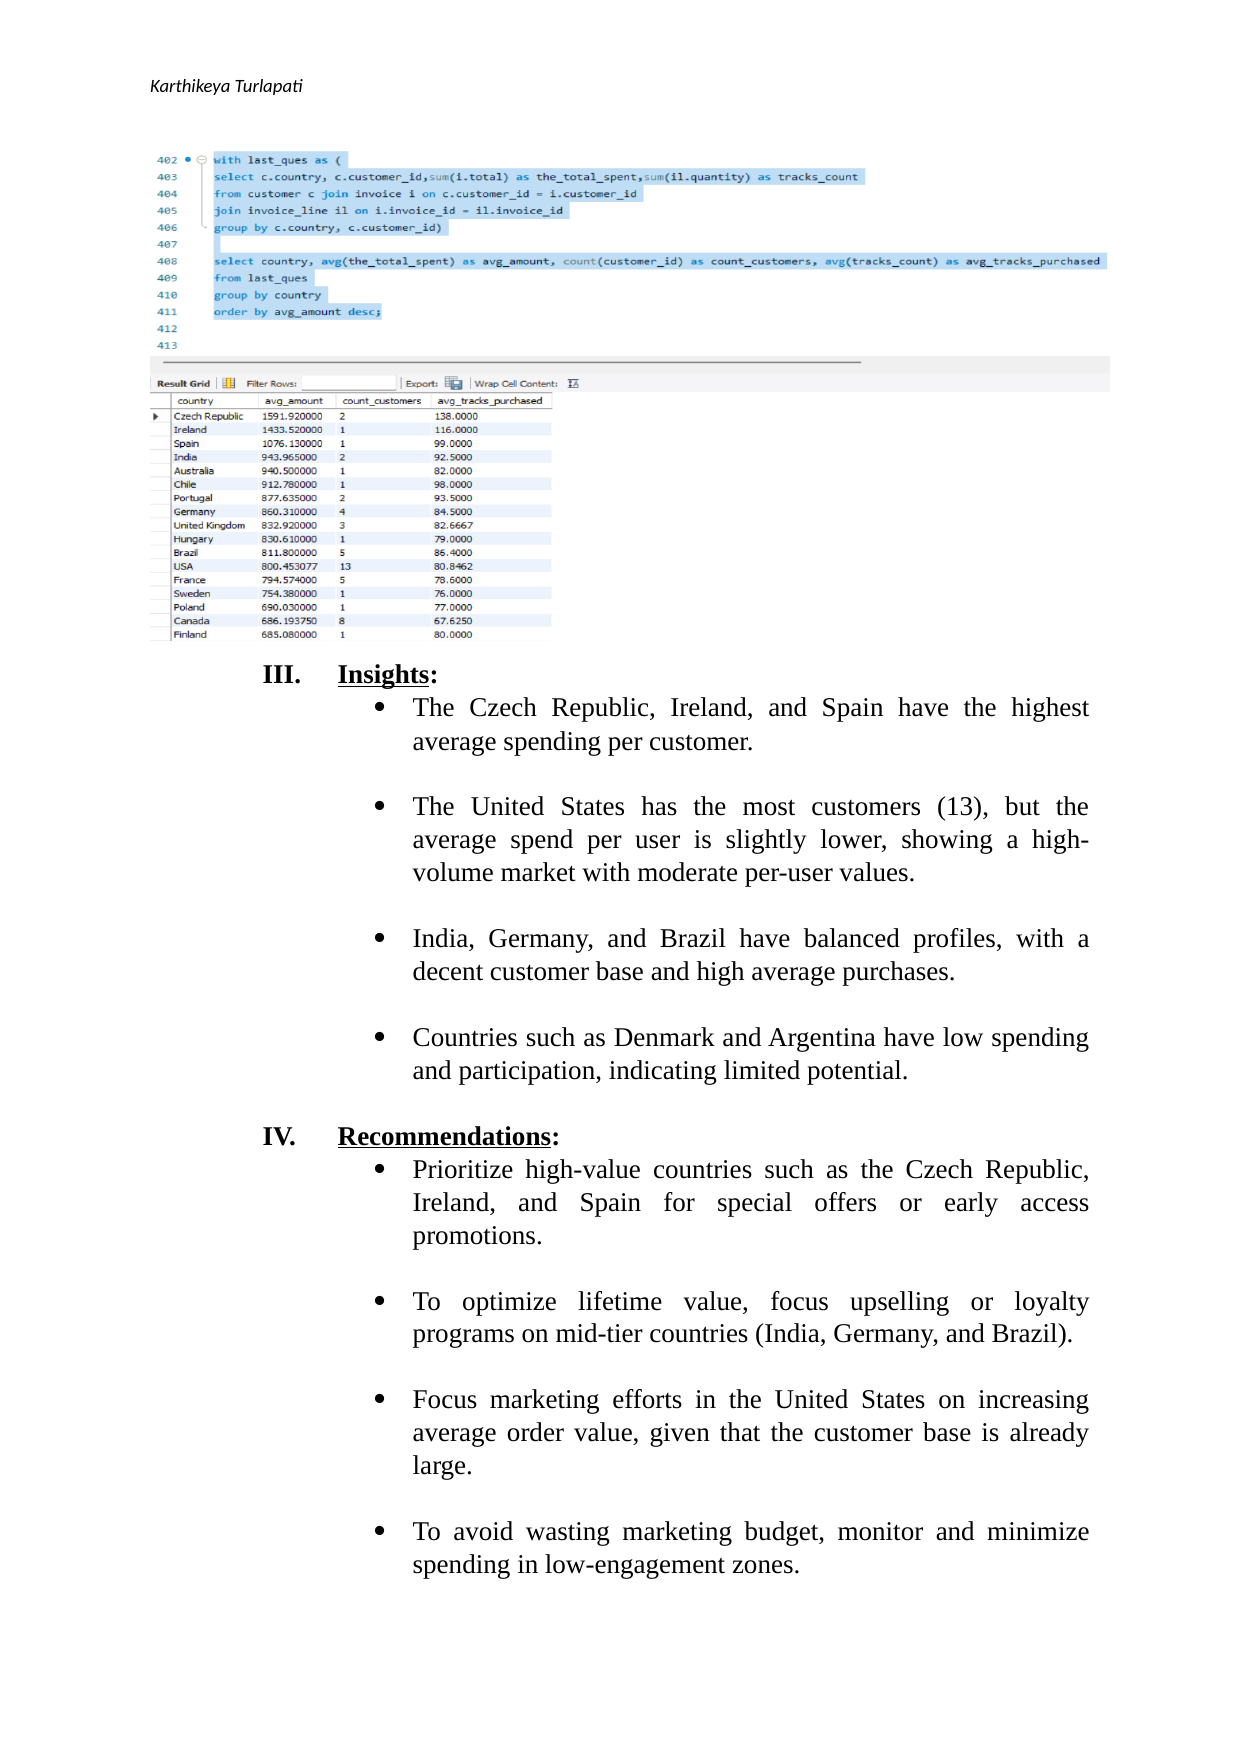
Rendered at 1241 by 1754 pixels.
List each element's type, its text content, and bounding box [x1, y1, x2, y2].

list The United States has the most customers (13), but the average spend per user is slightly lower, showing a high-volume market with moderate per-user values. [375, 790, 1090, 887]
list Focus marketing efforts in the United States on increasing average order value, given that the customer base is already large. [375, 1383, 1090, 1481]
list The Czech Republic, Ireland, and Spain have the highest average spending per customer. [375, 692, 1090, 756]
picture [150, 150, 1110, 641]
list Recommendations: [262, 1120, 1090, 1151]
list India, Germany, and Brazil have balanced profiles, with a decent customer base and high average purchases. [375, 922, 1090, 986]
list To avoid wasting marketing budget, monitor and minimize spending in low-engagement zones. [375, 1515, 1090, 1579]
list Insights: [262, 659, 1090, 690]
list To optimize lifetime value, focus upselling or loyalty programs on mid-tier countries (India, Germany, and Brazil). [375, 1284, 1090, 1349]
list Countries such as Denmark and Argentina have low spending and participation, indicating limited potential. [375, 1021, 1090, 1085]
list Prioritize high-value countries such as the Czech Republic, Ireland, and Spain for special offers or early access promotions. [375, 1153, 1090, 1250]
